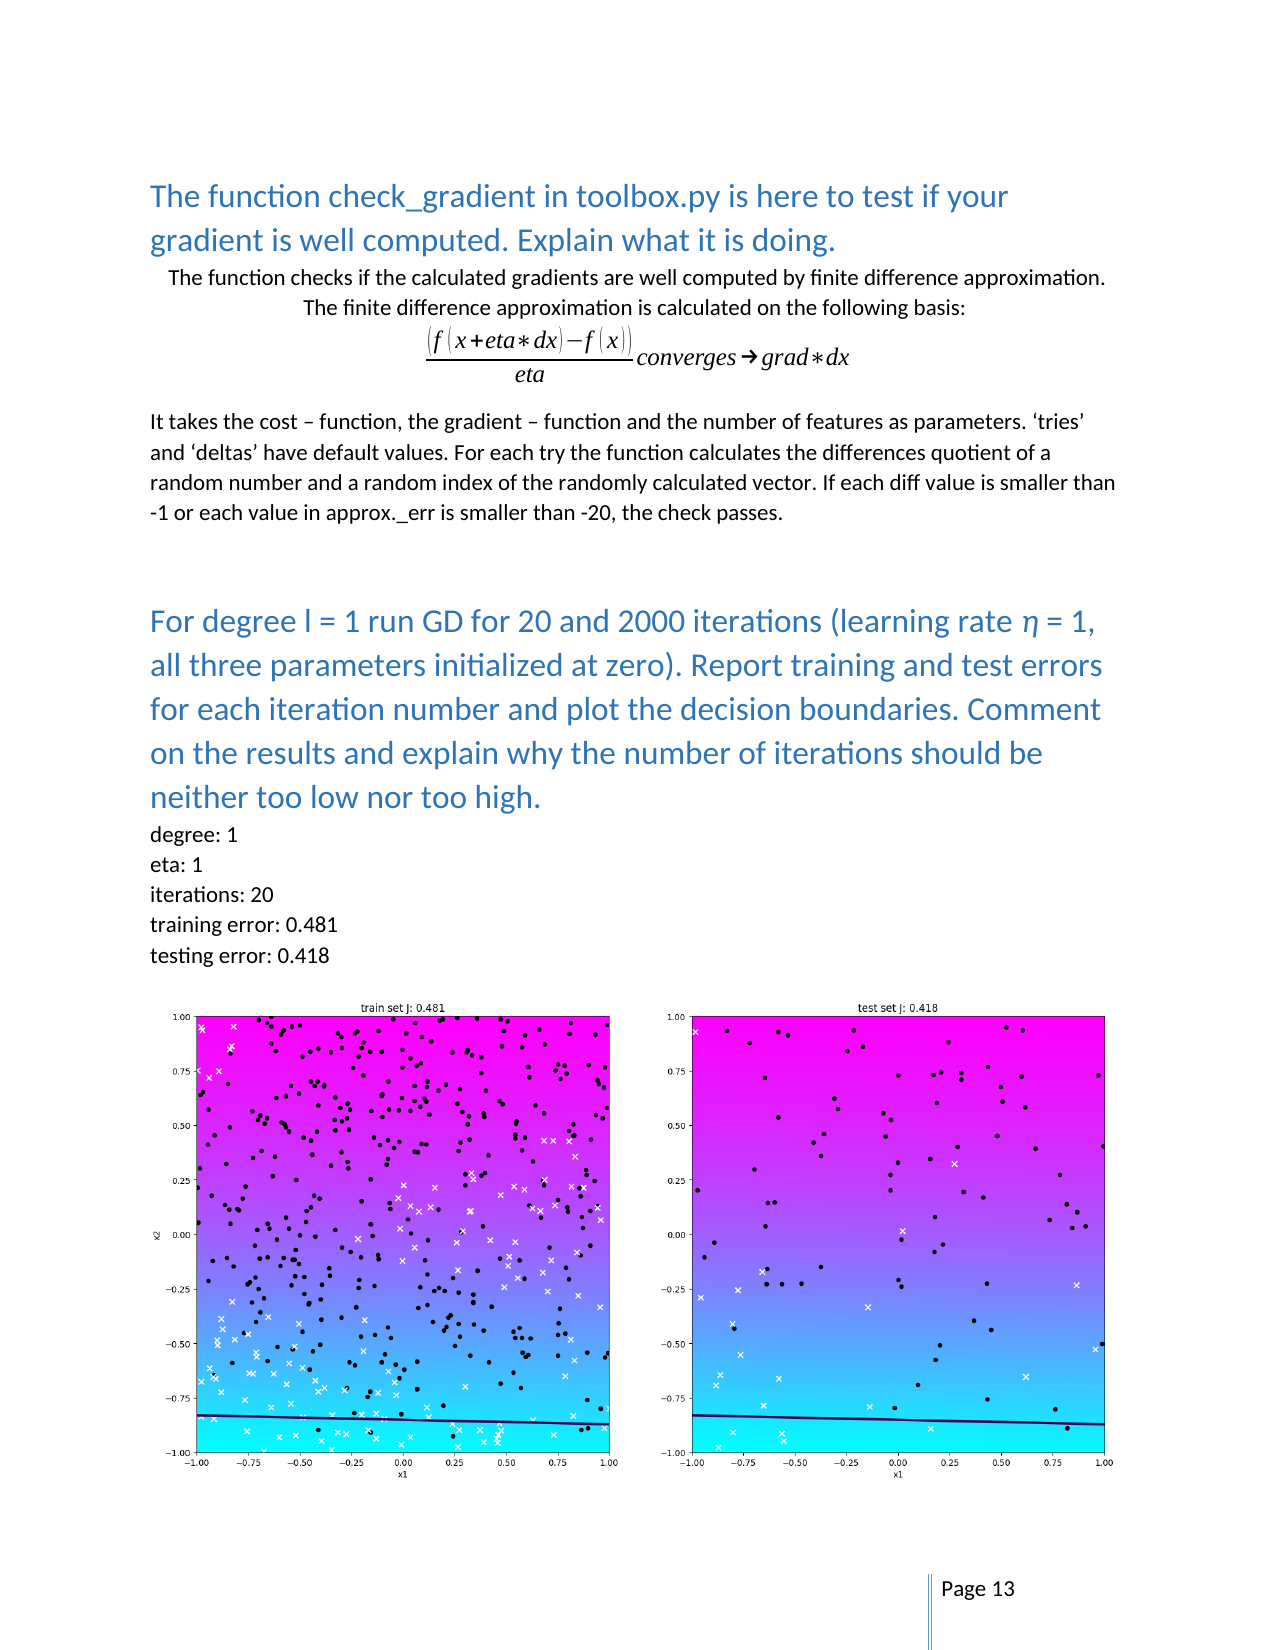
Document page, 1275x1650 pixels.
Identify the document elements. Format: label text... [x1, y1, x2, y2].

text degree: 1 eta: 1 iterations: 20 training error: 0.481 testing error: 0.418 [150, 820, 1125, 969]
subtitle The function check_gradient in toolbox.py is here to test if your gradient is well computed. Explain what it is doing. [150, 175, 1125, 260]
text It takes the cost – function, the gradient – function and the number of features as parameters. ‘tries’ and ‘deltas’ have default values. For each try the function calculates the differences quotient of a random number and a random index of the randomly calculated vector. If each diff value is smaller than -1 or each value in approx._err is smaller than -20, the check passes. [150, 407, 1125, 526]
subtitle For degree l = 1 run GD for 20 and 2000 iterations (learning rate ƞ = 1, all three parameters initialized at zero). Report training and test errors for each iteration number and plot the decision boundaries. Comment on the results and explain why the number of iterations should be neither too low nor too high. [150, 600, 1125, 817]
text The function checks if the calculated gradients are well computed by finite difference approximation. The finite difference approximation is calculated on the following basis: [150, 263, 1125, 388]
picture [150, 987, 1125, 1485]
